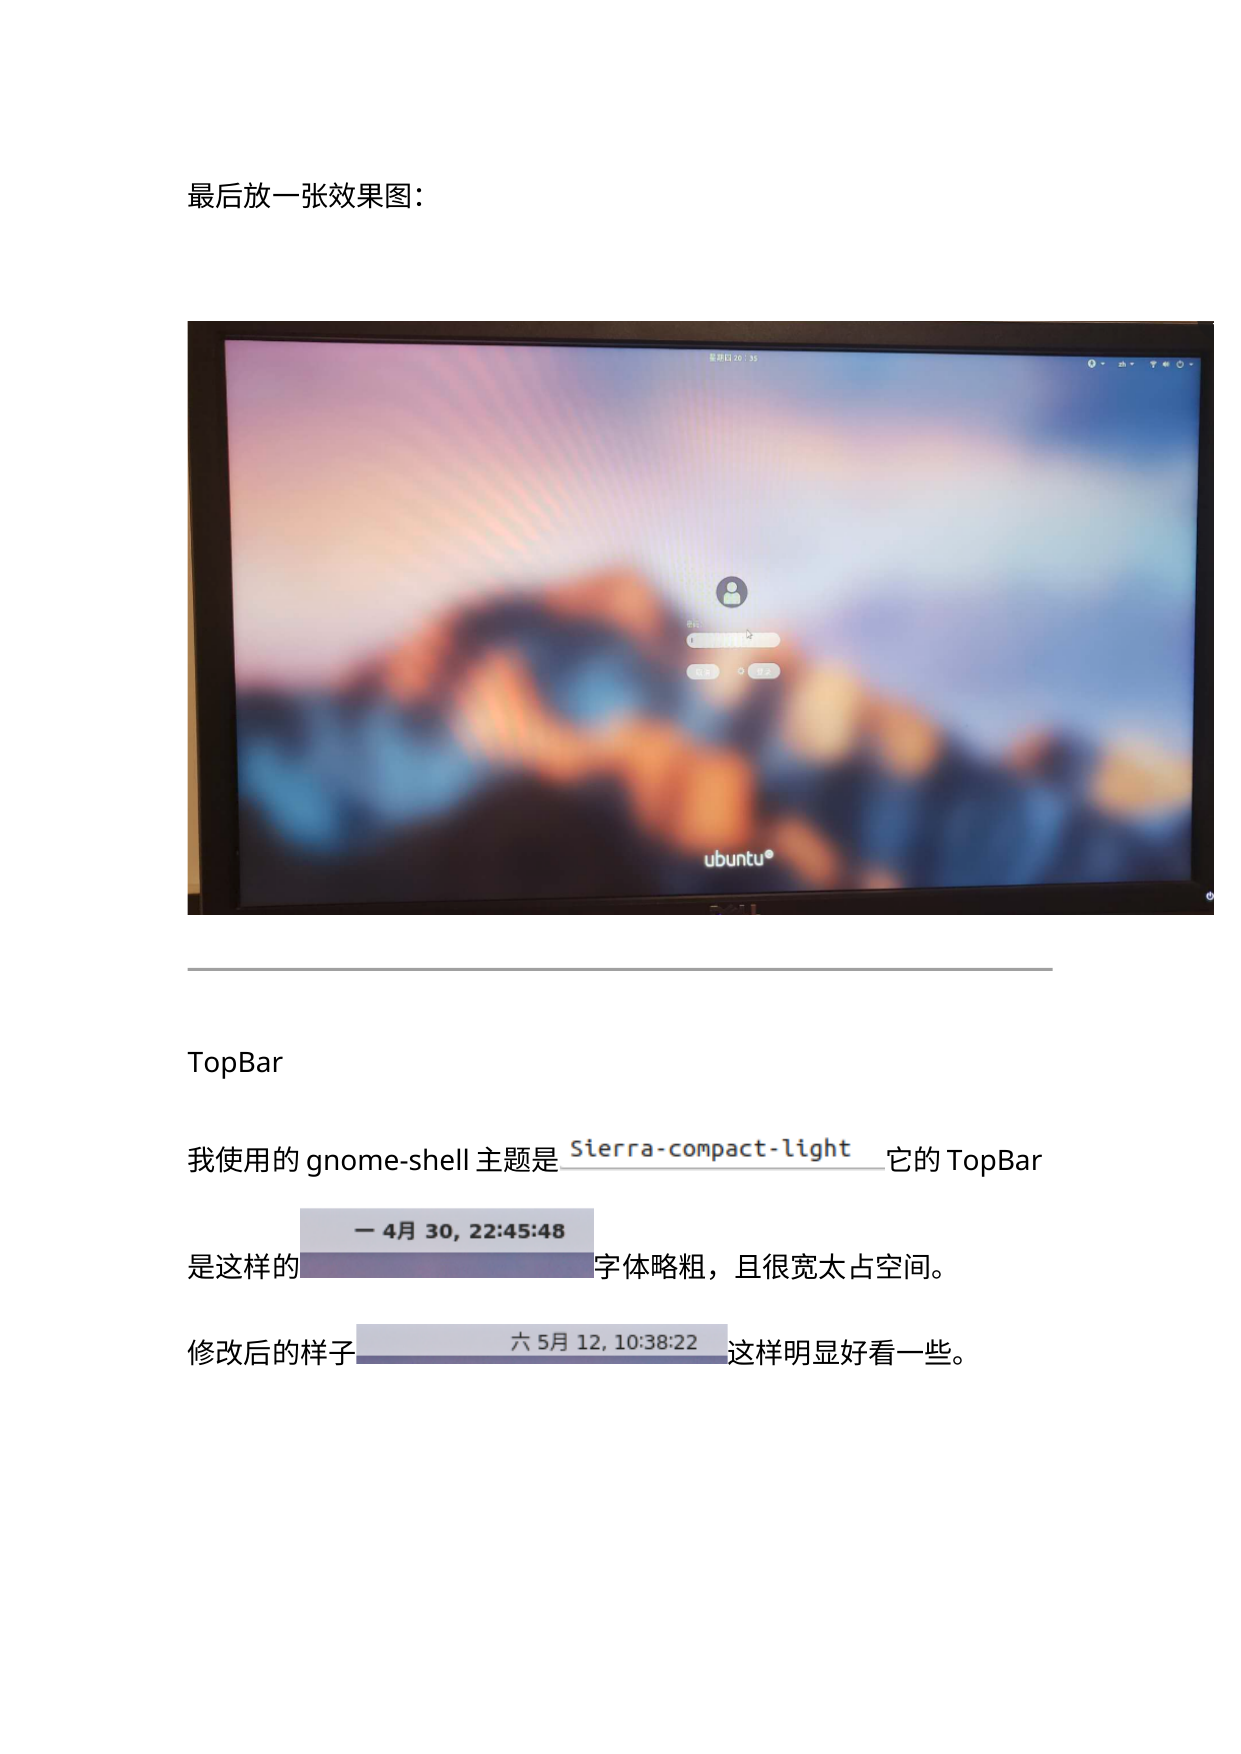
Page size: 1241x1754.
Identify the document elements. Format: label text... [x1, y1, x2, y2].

text 最后放一张效果图： [187, 162, 1053, 227]
picture [559, 1133, 885, 1171]
picture [356, 1324, 728, 1364]
text TopBar [187, 1029, 1053, 1094]
picture [187, 321, 1214, 915]
picture [300, 1188, 594, 1278]
